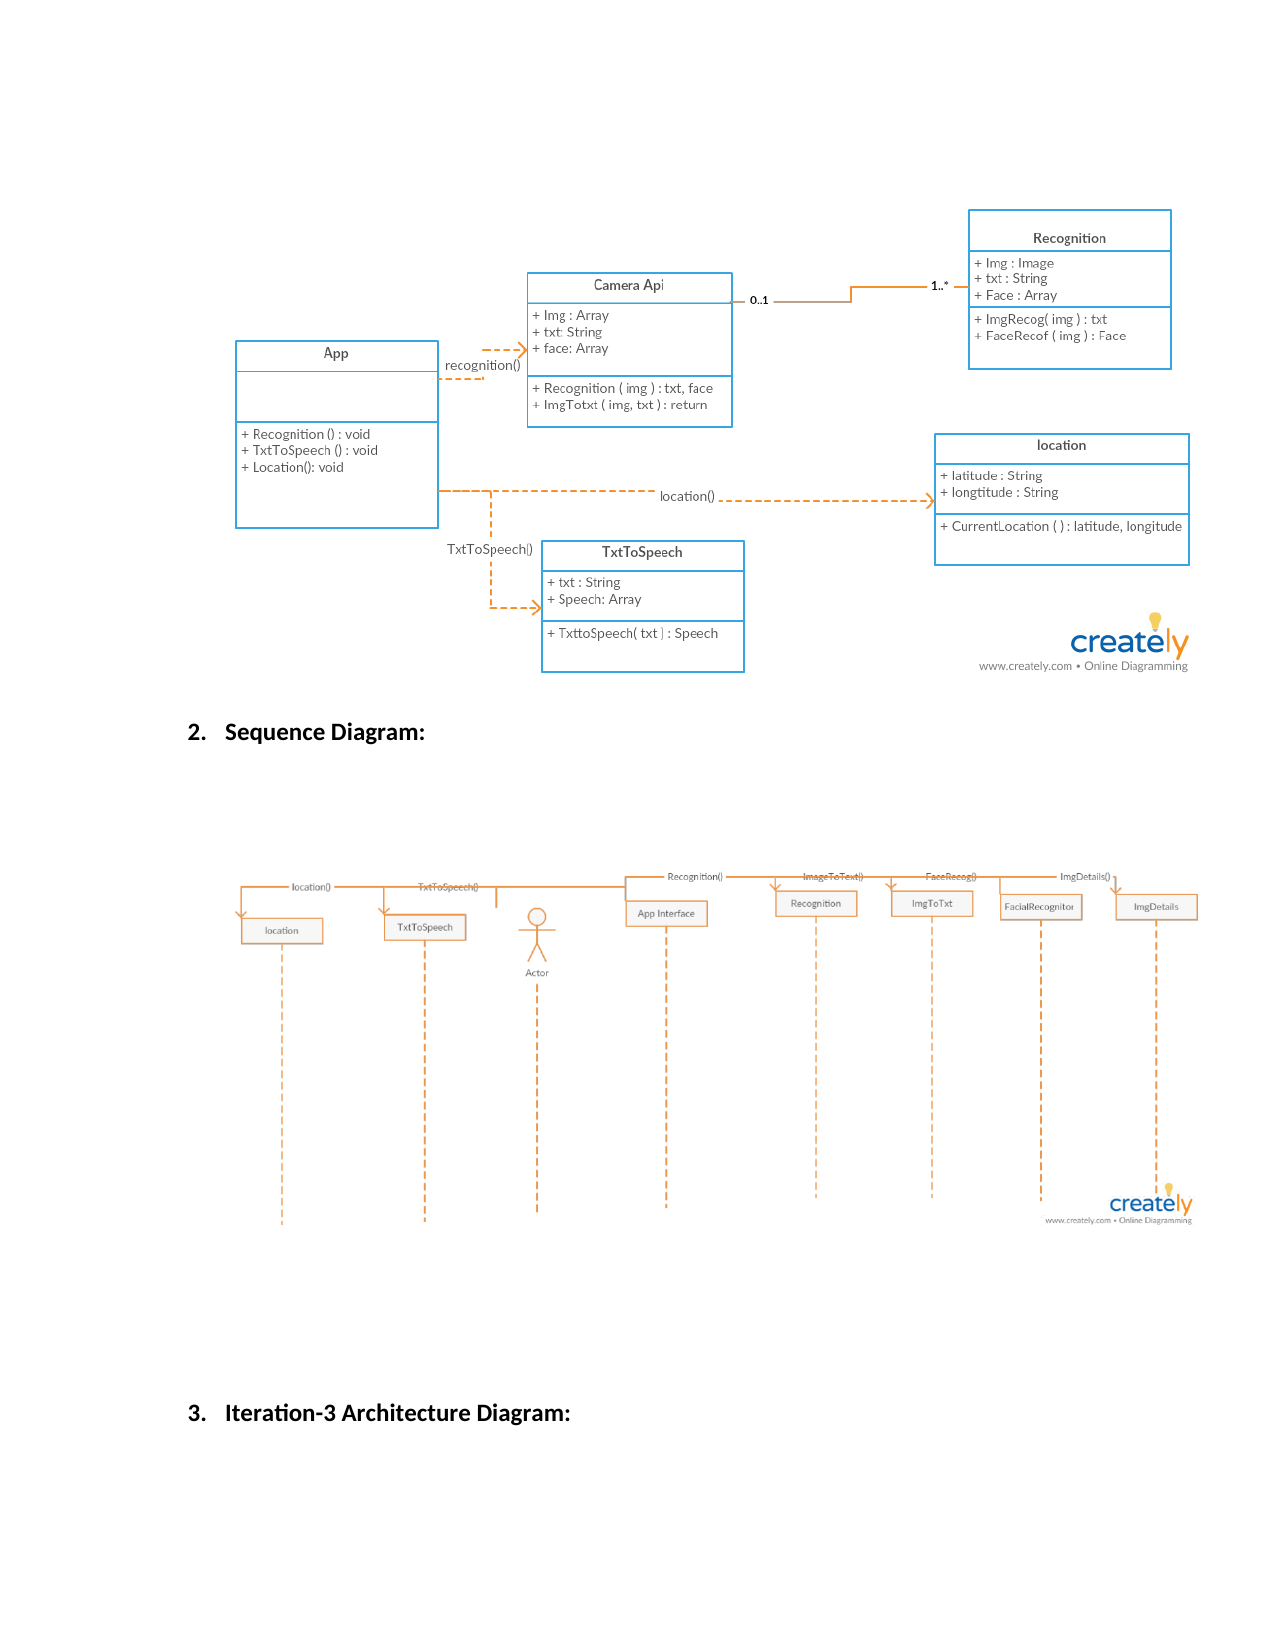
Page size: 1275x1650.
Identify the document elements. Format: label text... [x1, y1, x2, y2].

picture [225, 199, 1200, 681]
list Iteration-3 Architecture Diagram: [187, 1397, 1125, 1428]
list Sequence Diagram: [187, 716, 1125, 746]
picture [225, 864, 1200, 1231]
